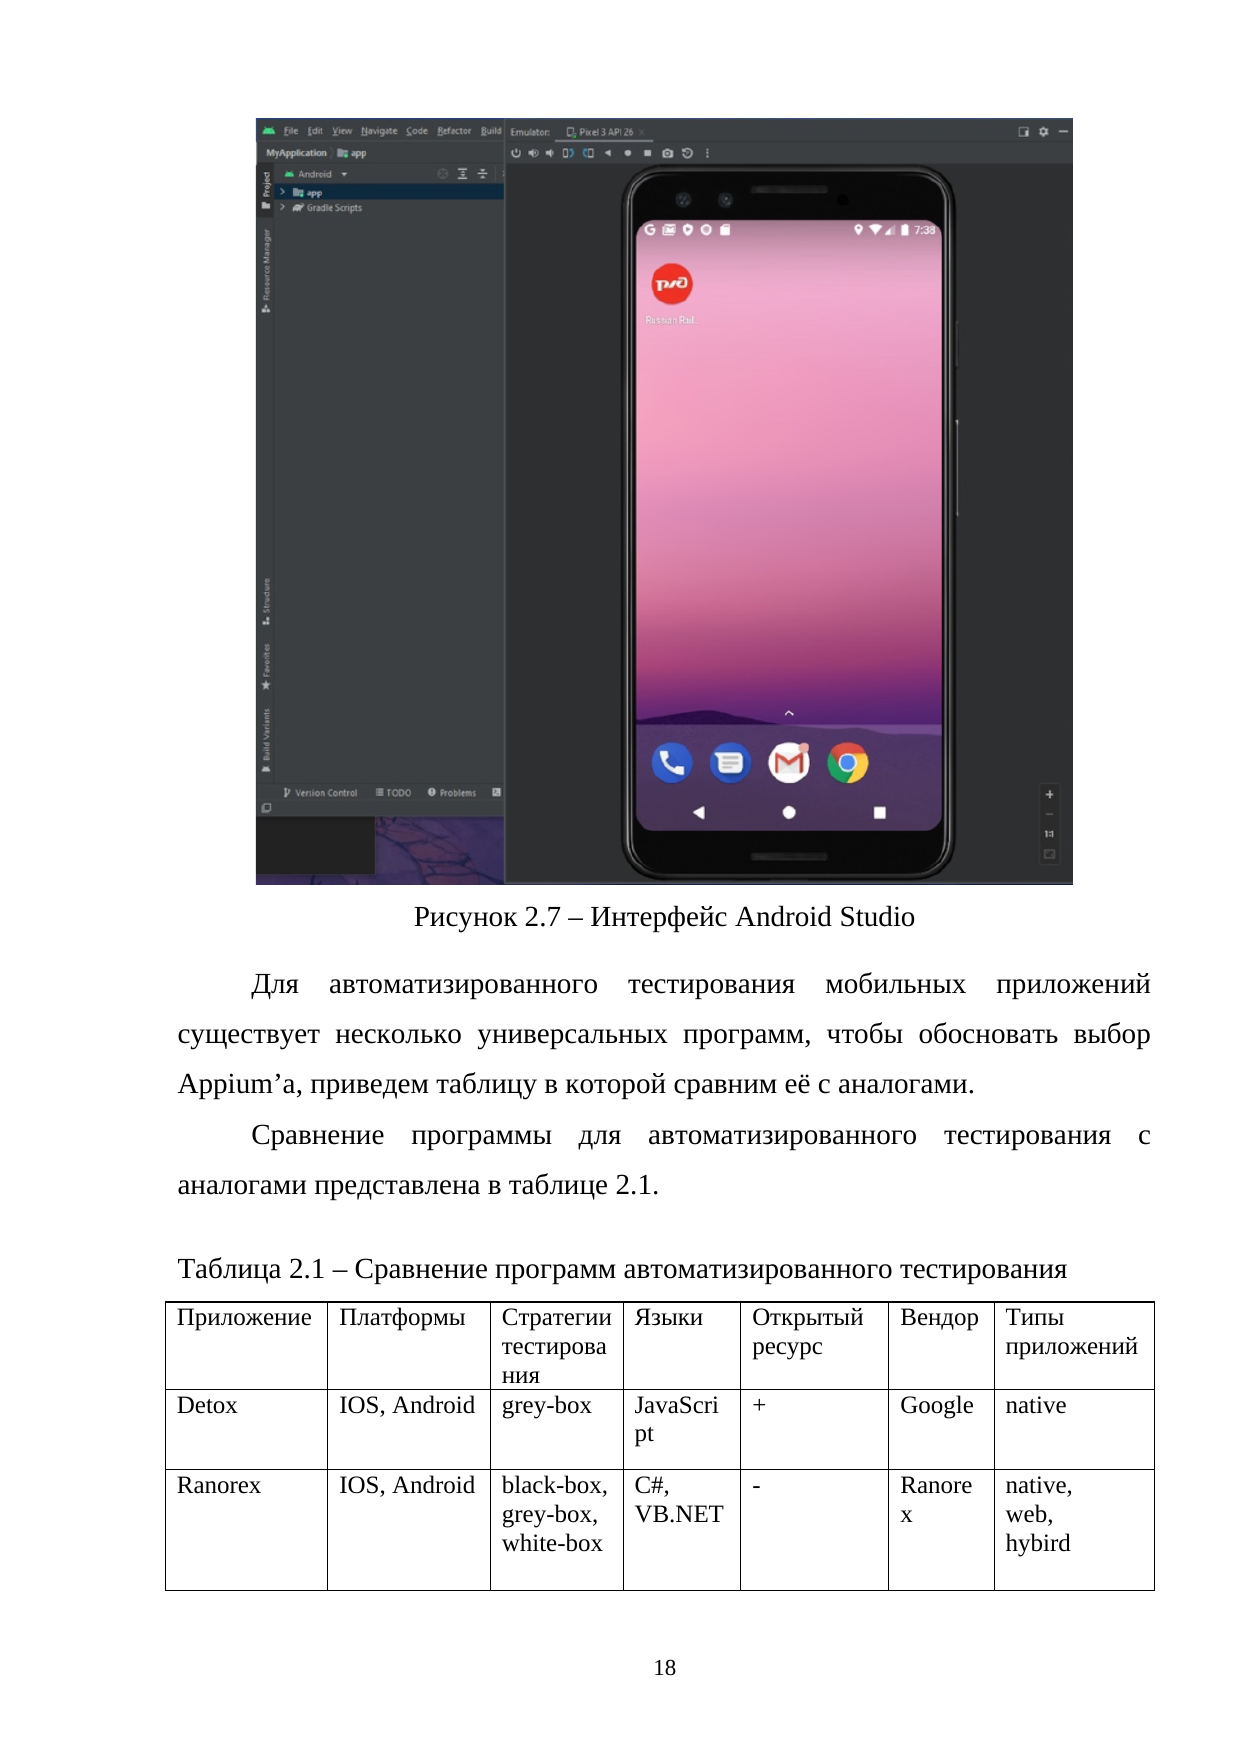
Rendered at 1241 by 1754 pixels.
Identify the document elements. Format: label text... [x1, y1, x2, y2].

text Для автоматизированного тестирования мобильных приложений существует несколько универсальных программ, чтобы обосновать выбор Appium’а, приведем таблицу в которой сравним её с аналогами. [177, 966, 1152, 1100]
table_cell IOS, Android [328, 1470, 490, 1590]
table_cell Google [889, 1390, 994, 1469]
table_cell Detox [166, 1390, 327, 1469]
table_cell + [741, 1390, 888, 1469]
table_header Открытый ресурс [741, 1303, 888, 1389]
table_cell Ranorex [166, 1470, 327, 1590]
table_header Типы приложений [995, 1303, 1154, 1389]
table_cell IOS, Android [328, 1390, 490, 1469]
table_header Стратегии тестирования [491, 1303, 623, 1389]
table_header Платформы [328, 1303, 490, 1389]
picture [255, 118, 1073, 885]
table_cell grey-box [491, 1390, 623, 1469]
table_cell - [741, 1470, 888, 1590]
table_header Вендор [889, 1303, 994, 1389]
table_cell black-box, grey-box, white-box [491, 1470, 623, 1590]
text Таблица 2.1 – Сравнение программ автоматизированного тестирования [177, 1251, 1152, 1285]
text Рисунок 2.7 – Интерфейс Android Studio [177, 899, 1152, 932]
table_header Приложение [166, 1303, 327, 1389]
text Сравнение программы для автоматизированного тестирования с аналогами представлена в таблице 2.1. [177, 1117, 1152, 1201]
table_cell Ranorex [889, 1470, 994, 1590]
table_cell native [995, 1390, 1154, 1469]
table_cell native, web, hybird [995, 1470, 1154, 1590]
table_cell JavaScript [624, 1390, 740, 1469]
table_header Языки [624, 1303, 740, 1389]
table_cell C#, VB.NET [624, 1470, 740, 1590]
